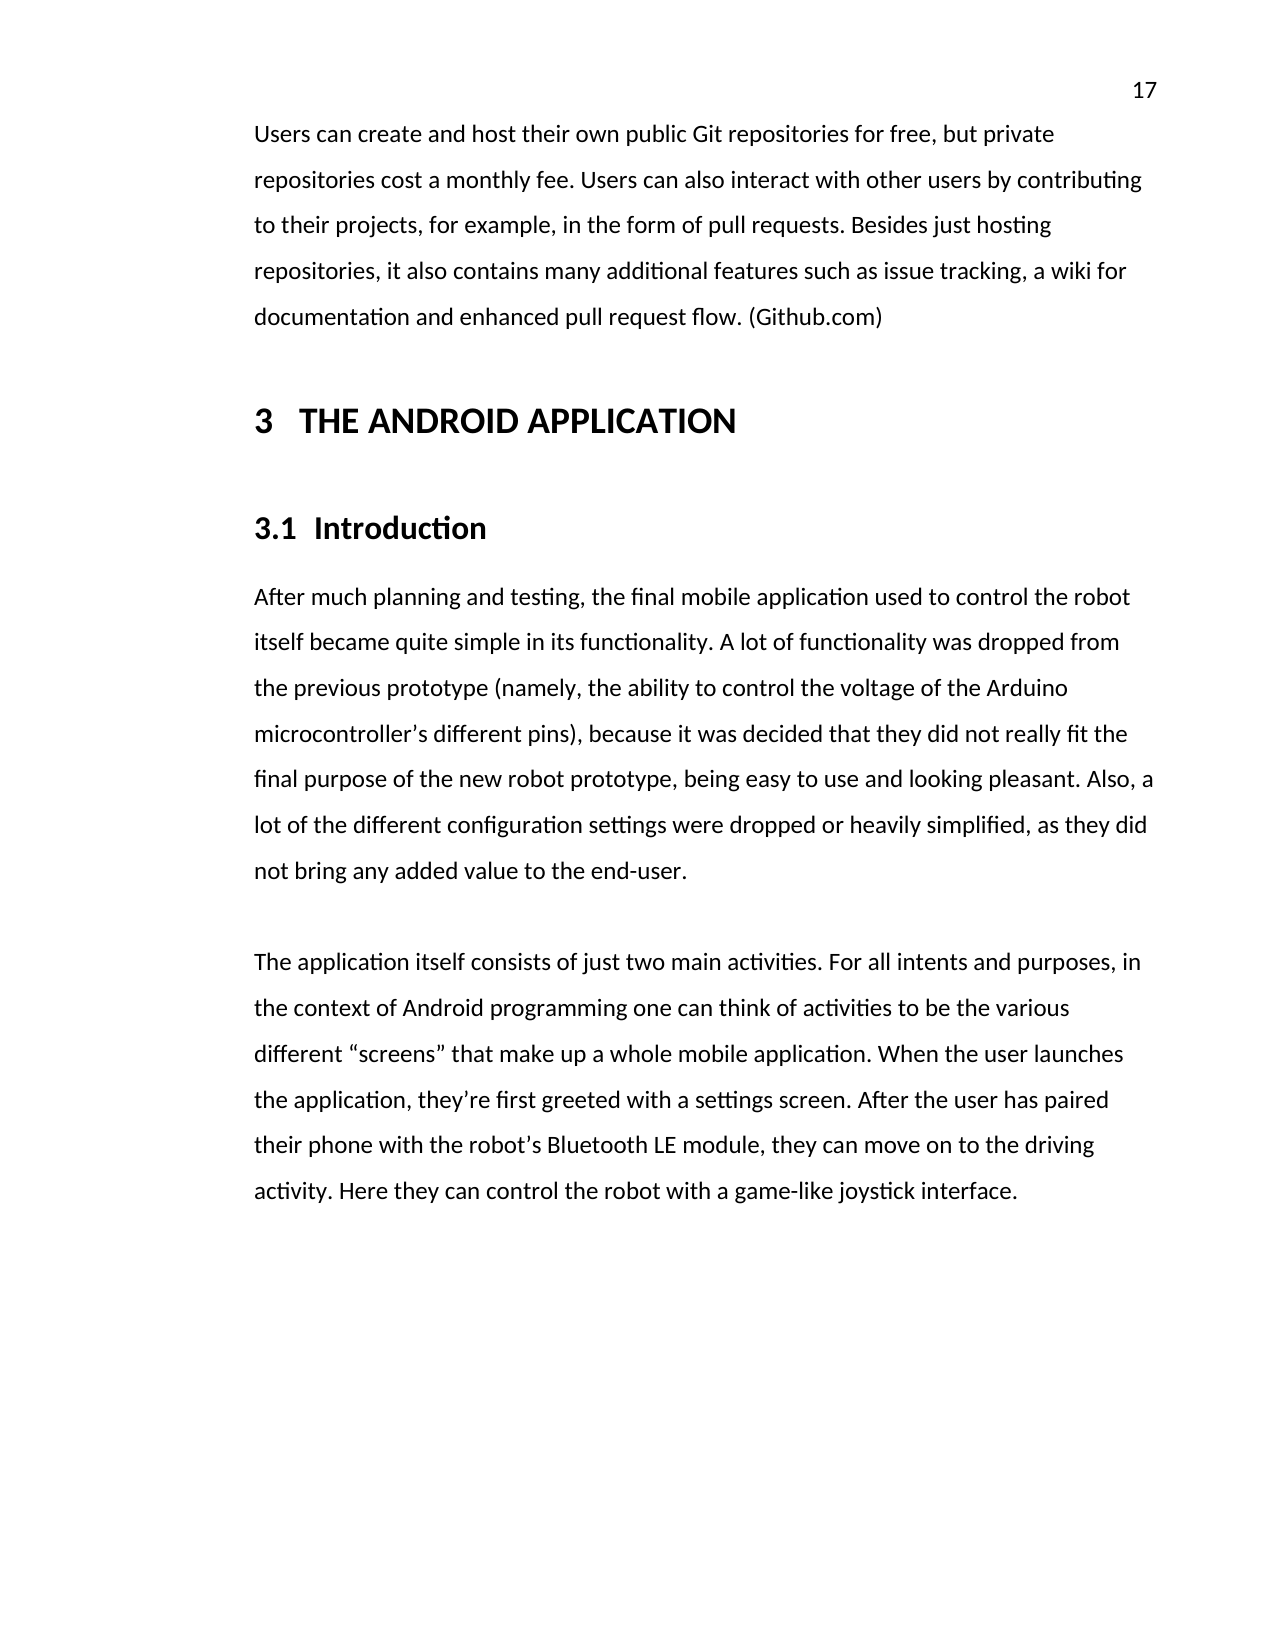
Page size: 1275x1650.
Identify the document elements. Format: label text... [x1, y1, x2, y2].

subtitle The Android application [254, 397, 1157, 443]
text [254, 118, 1157, 332]
text The application itself consists of just two main activities. For all intents and purposes, in the context of Android programming one can think of activities to be the various different “screens” that make up a whole mobile application. When the user launches the application, they’re first greeted with a settings screen. After the user has paired their phone with the robot’s Bluetooth LE module, they can move on to the driving activity. Here they can control the robot with a game-like joystick interface. [254, 947, 1157, 1206]
subtitle Introduction [254, 507, 1157, 548]
text After much planning and testing, the final mobile application used to control the robot itself became quite simple in its functionality. A lot of functionality was dropped from the previous prototype (namely, the ability to control the voltage of the Arduino microcontroller’s different pins), because it was decided that they did not really fit the final purpose of the new robot prototype, being easy to use and looking pleasant. Also, a lot of the different configuration settings were dropped or heavily simplified, as they did not bring any added value to the end-user. [254, 581, 1157, 886]
